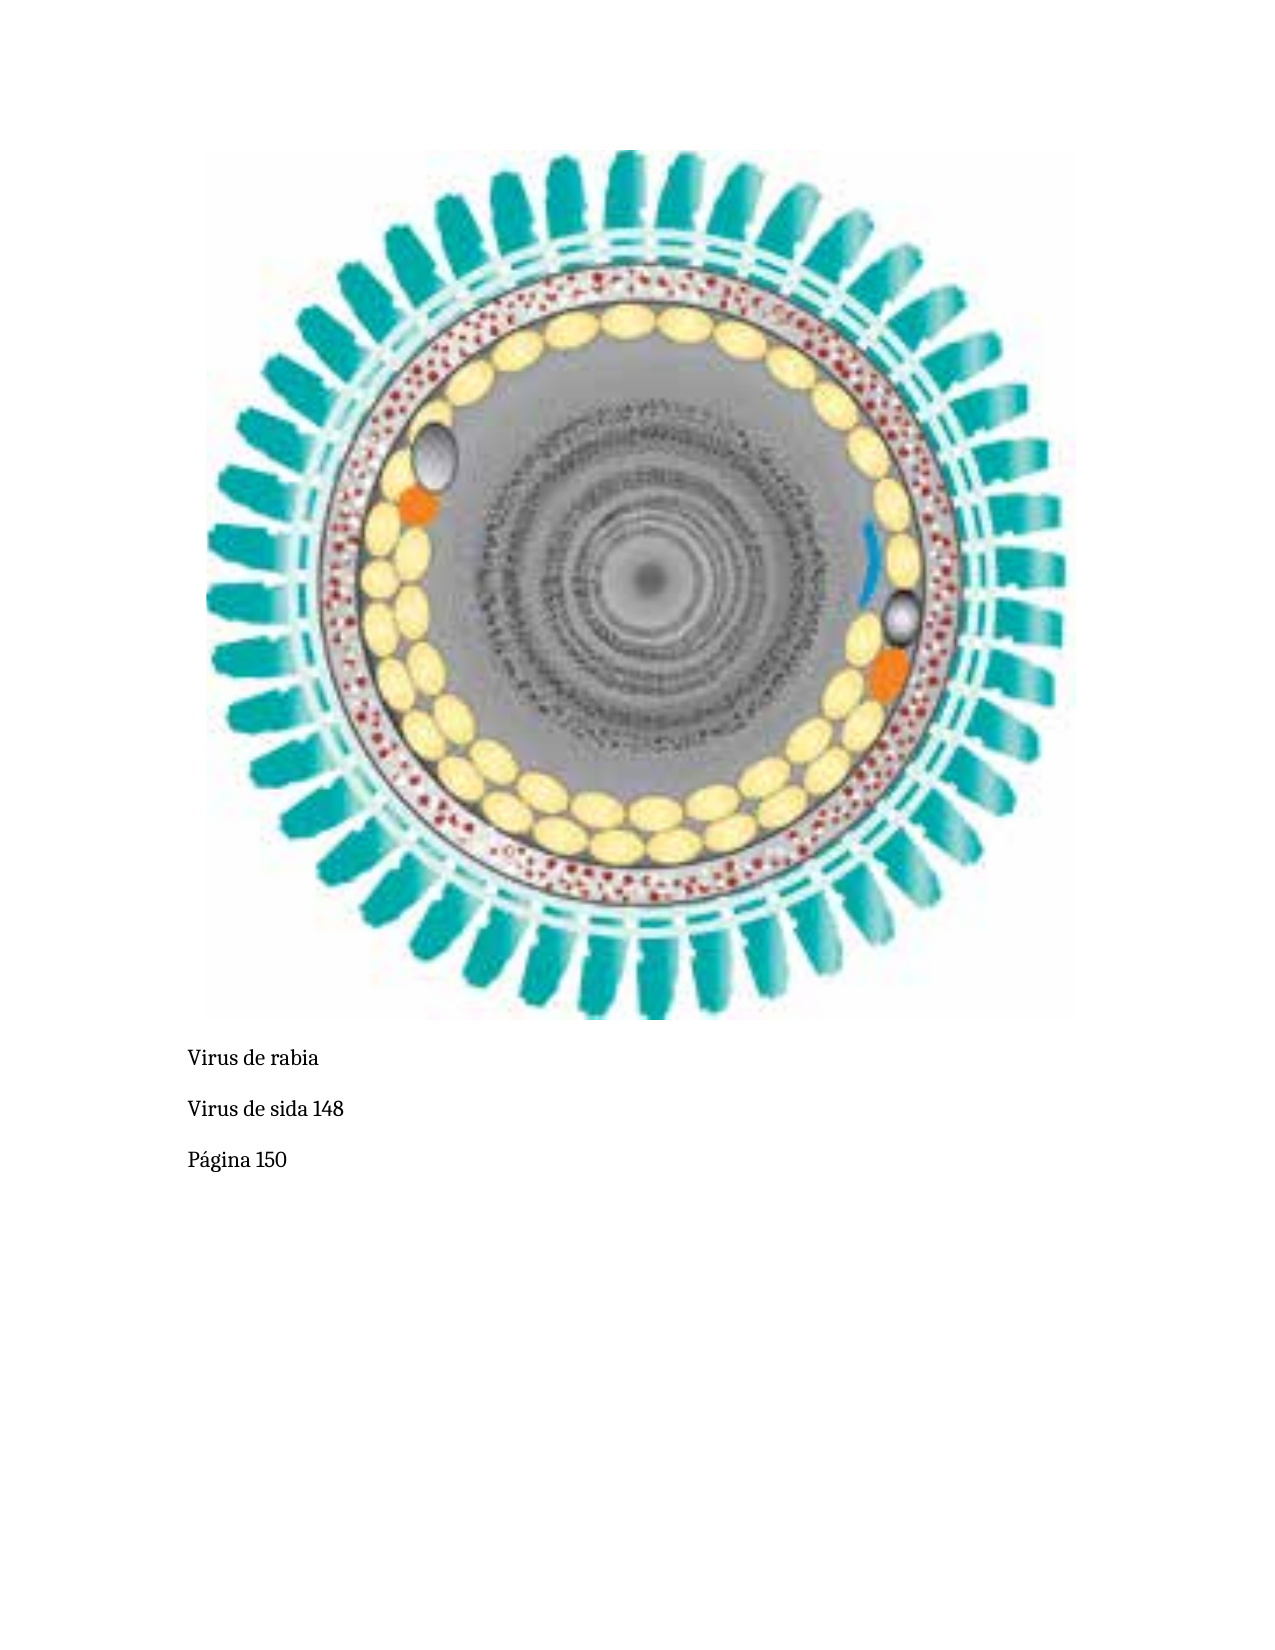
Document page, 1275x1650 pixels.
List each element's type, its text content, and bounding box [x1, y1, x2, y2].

picture [206, 150, 1077, 1020]
text Virus de sida 148 [187, 1096, 1087, 1122]
text Virus de rabia [187, 1045, 1087, 1071]
text Página 150 [187, 1147, 1087, 1173]
